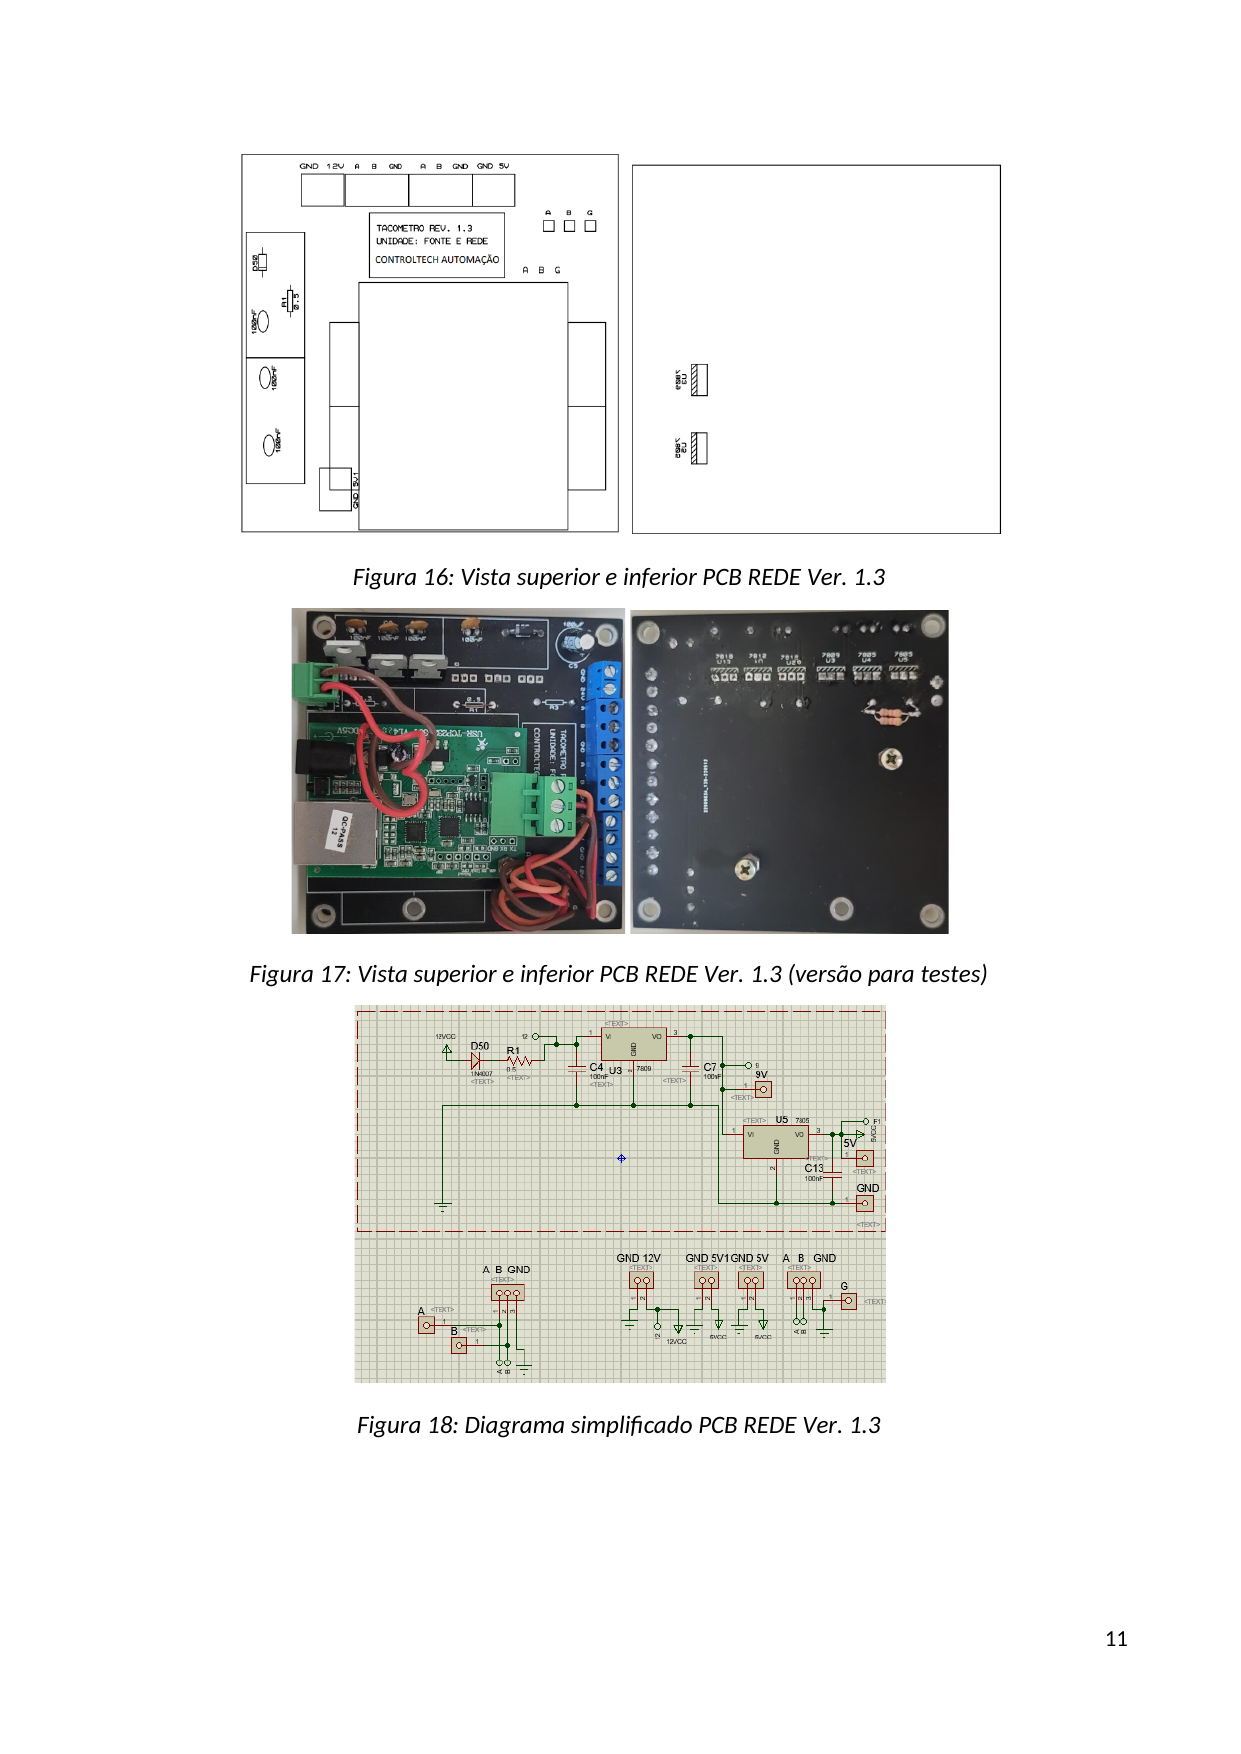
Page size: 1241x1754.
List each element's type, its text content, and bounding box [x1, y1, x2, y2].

picture [354, 1005, 886, 1383]
text Figura 18: Diagrama simplificado PCB REDE Ver. 1.3 [112, 1409, 1128, 1439]
text Figura 16: Vista superior e inferior PCB REDE Ver. 1.3 [112, 561, 1128, 592]
picture [235, 150, 624, 537]
text Figura 17: Vista superior e inferior PCB REDE Ver. 1.3 (versão para testes) [112, 958, 1128, 989]
picture [291, 608, 626, 934]
picture [630, 610, 949, 934]
picture [629, 155, 1005, 537]
